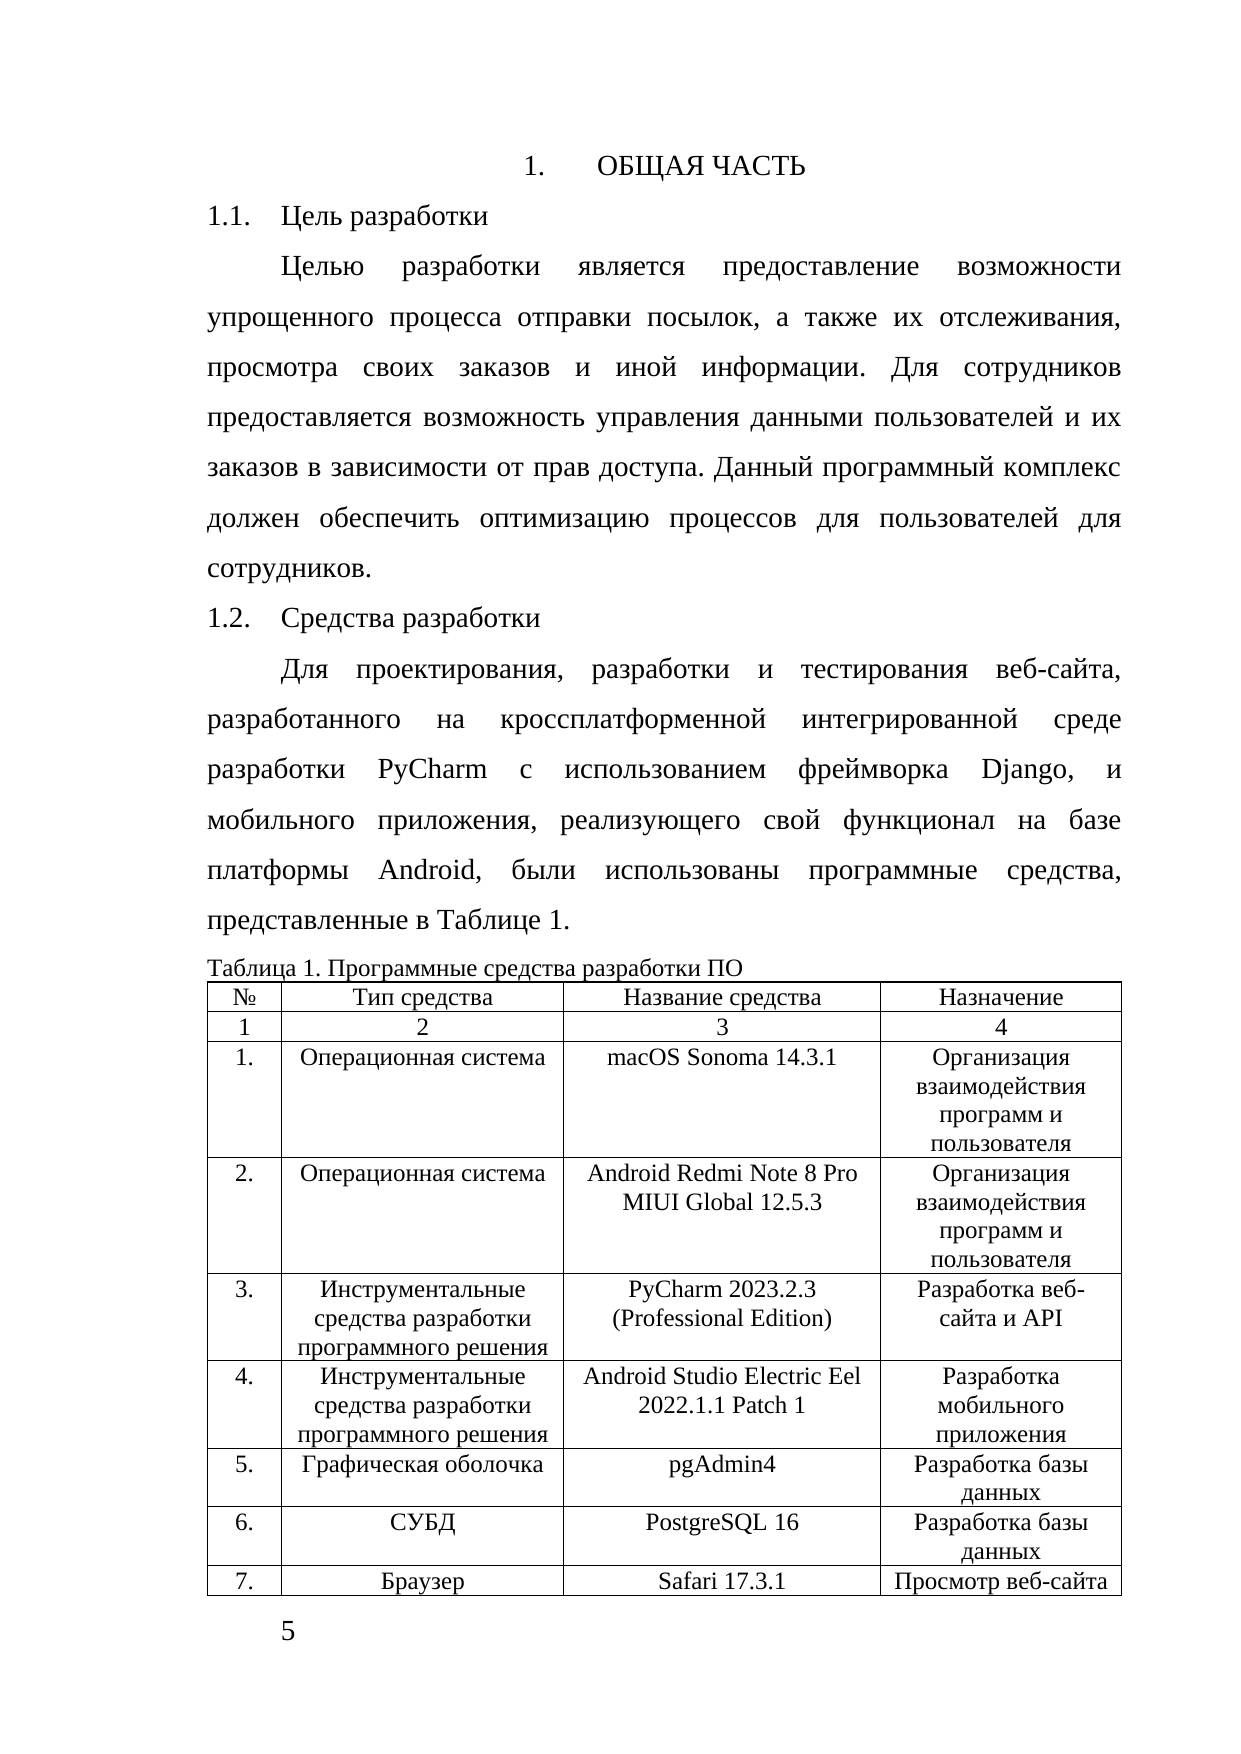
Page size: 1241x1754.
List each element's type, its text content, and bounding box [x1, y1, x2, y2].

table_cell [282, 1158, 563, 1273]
text Таблица 1. Программные средства разработки ПО [207, 953, 1122, 981]
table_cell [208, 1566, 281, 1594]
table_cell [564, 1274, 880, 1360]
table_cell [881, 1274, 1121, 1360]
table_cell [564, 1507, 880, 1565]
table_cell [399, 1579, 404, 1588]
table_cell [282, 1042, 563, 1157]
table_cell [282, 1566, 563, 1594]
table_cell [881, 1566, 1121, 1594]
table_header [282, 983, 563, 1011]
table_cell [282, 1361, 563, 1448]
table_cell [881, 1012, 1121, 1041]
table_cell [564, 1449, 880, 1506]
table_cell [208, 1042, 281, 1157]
text Для проектирования, разработки и тестирования веб-сайта, разработанного на кроссплатформенной интегрированной среде разработки PyCharm с использованием фреймворка Django, и мобильного приложения, реализующего свой функционал на базе платформы Android, были использованы программные средства, представленные в Таблице 1. [207, 651, 1122, 936]
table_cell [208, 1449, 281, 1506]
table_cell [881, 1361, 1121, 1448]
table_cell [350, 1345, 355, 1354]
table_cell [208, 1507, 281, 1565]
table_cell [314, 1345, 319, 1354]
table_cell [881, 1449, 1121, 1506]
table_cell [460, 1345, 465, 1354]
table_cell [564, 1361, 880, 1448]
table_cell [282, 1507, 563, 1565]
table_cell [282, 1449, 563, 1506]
subtitle ОБЩАЯ ЧАСТЬ [207, 148, 1122, 181]
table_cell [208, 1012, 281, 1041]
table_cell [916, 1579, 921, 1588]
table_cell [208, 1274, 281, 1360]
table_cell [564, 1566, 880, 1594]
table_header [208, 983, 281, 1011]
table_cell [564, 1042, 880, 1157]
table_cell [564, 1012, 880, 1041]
subtitle Цель разработки [207, 198, 1122, 232]
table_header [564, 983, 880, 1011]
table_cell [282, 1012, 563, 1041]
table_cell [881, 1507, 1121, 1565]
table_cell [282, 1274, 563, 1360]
text Целью разработки является предоставление возможности упрощенного процесса отправки посылок, а также их отслеживания, просмотра своих заказов и иной информации. Для сотрудников предоставляется возможность управления данными пользователей и их заказов в зависимости от прав доступа. Данный программный комплекс должен обеспечить оптимизацию процессов для пользователей для сотрудников. [207, 248, 1122, 584]
subtitle Средства разработки [207, 601, 1122, 634]
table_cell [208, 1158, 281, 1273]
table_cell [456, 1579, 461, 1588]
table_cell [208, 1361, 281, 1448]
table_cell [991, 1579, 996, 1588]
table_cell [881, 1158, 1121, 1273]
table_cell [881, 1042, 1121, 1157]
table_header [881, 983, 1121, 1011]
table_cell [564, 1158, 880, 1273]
